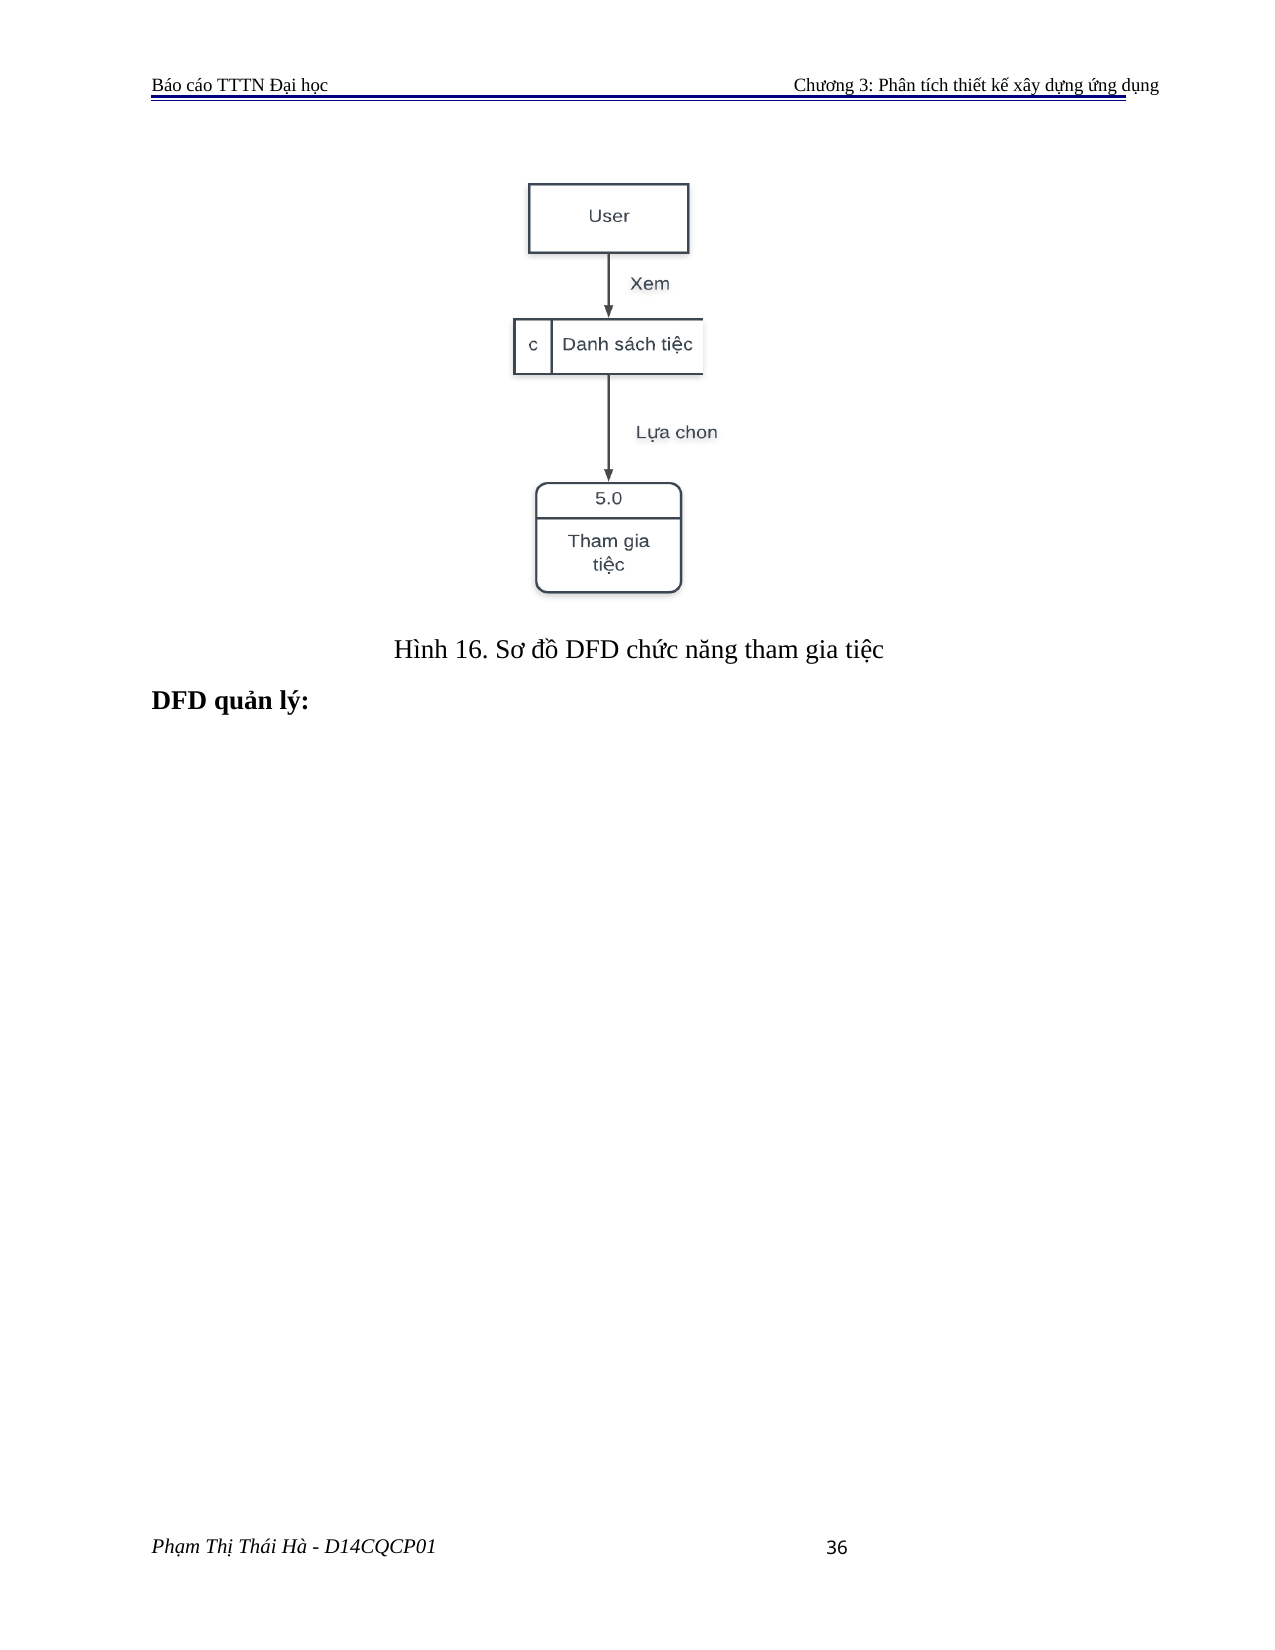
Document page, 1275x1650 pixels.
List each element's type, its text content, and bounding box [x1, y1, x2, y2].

text DFD quản lý: [151, 684, 1126, 715]
text Hình 16. Sơ đồ DFD chức năng tham gia tiệc [151, 633, 1126, 665]
picture [489, 162, 789, 615]
